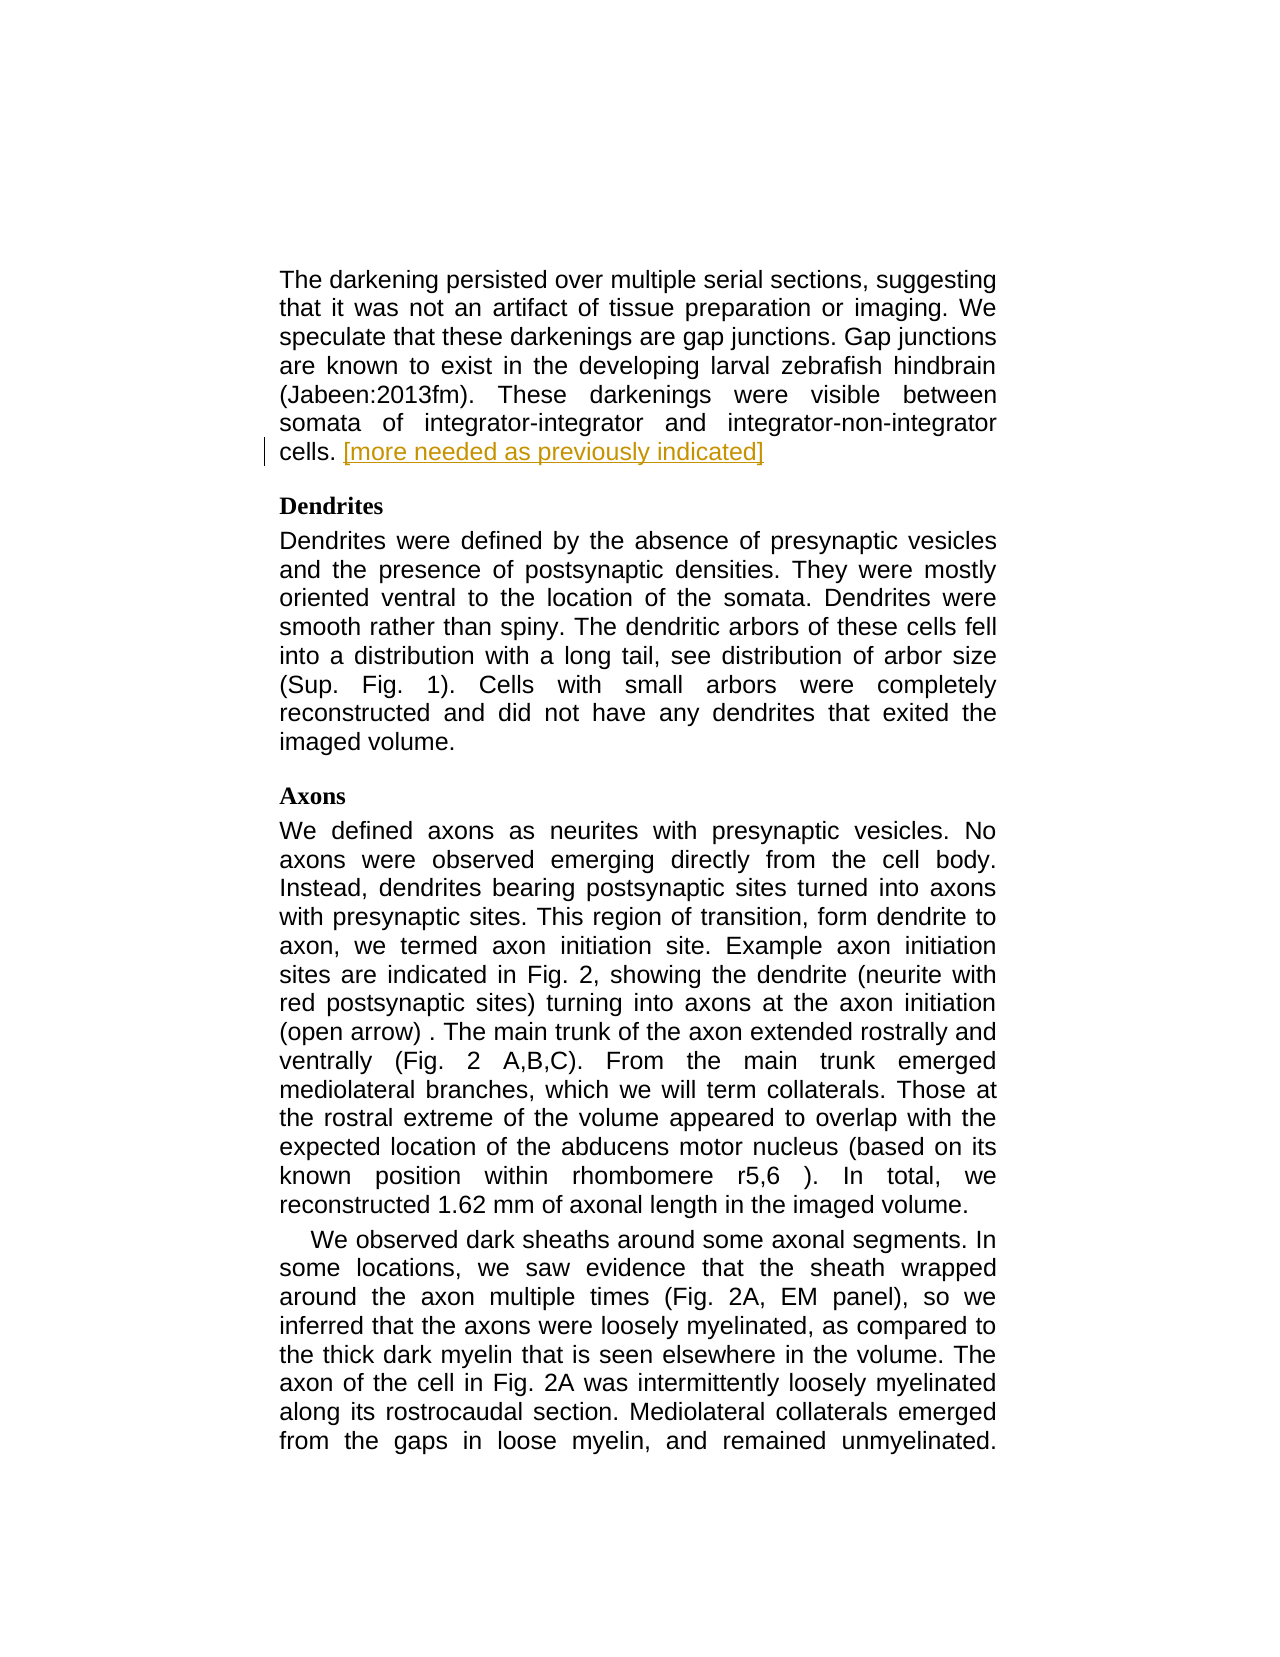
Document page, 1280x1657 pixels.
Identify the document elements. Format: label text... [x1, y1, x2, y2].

text We defined axons as neurites with presynaptic vesicles. No axons were observed emerging directly from the cell body. Instead, dendrites bearing postsynaptic sites turned into axons with presynaptic sites. This region of transition, form dendrite to axon, we termed axon initiation site. Example axon initiation sites are indicated in Fig. 2, showing the dendrite (neurite with red postsynaptic sites) turning into axons at the axon initiation (open arrow) . The main trunk of the axon extended rostrally and ventrally (Fig. 2 A,B,C). From the main trunk emerged mediolateral branches, which we will term collaterals. Those at the rostral extreme of the volume appeared to overlap with the expected location of the abducens motor nucleus (based on its known position within rhombomere r5,6 ). In total, we reconstructed 1.62 mm of axonal length in the imaged volume. [279, 816, 998, 1218]
text Dendrites were defined by the absence of presynaptic vesicles and the presence of postsynaptic densities. They were mostly oriented ventral to the location of the somata. Dendrites were smooth rather than spiny. The dendritic arbors of these cells fell into a distribution with a long tail, see distribution of arbor size (Sup. Fig. 1). Cells with small arbors were completely reconstructed and did not have any dendrites that exited the imaged volume. [279, 526, 998, 756]
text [279, 1224, 998, 1454]
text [279, 264, 998, 466]
subtitle Axons [279, 781, 998, 809]
subtitle Dendrites [279, 491, 998, 519]
